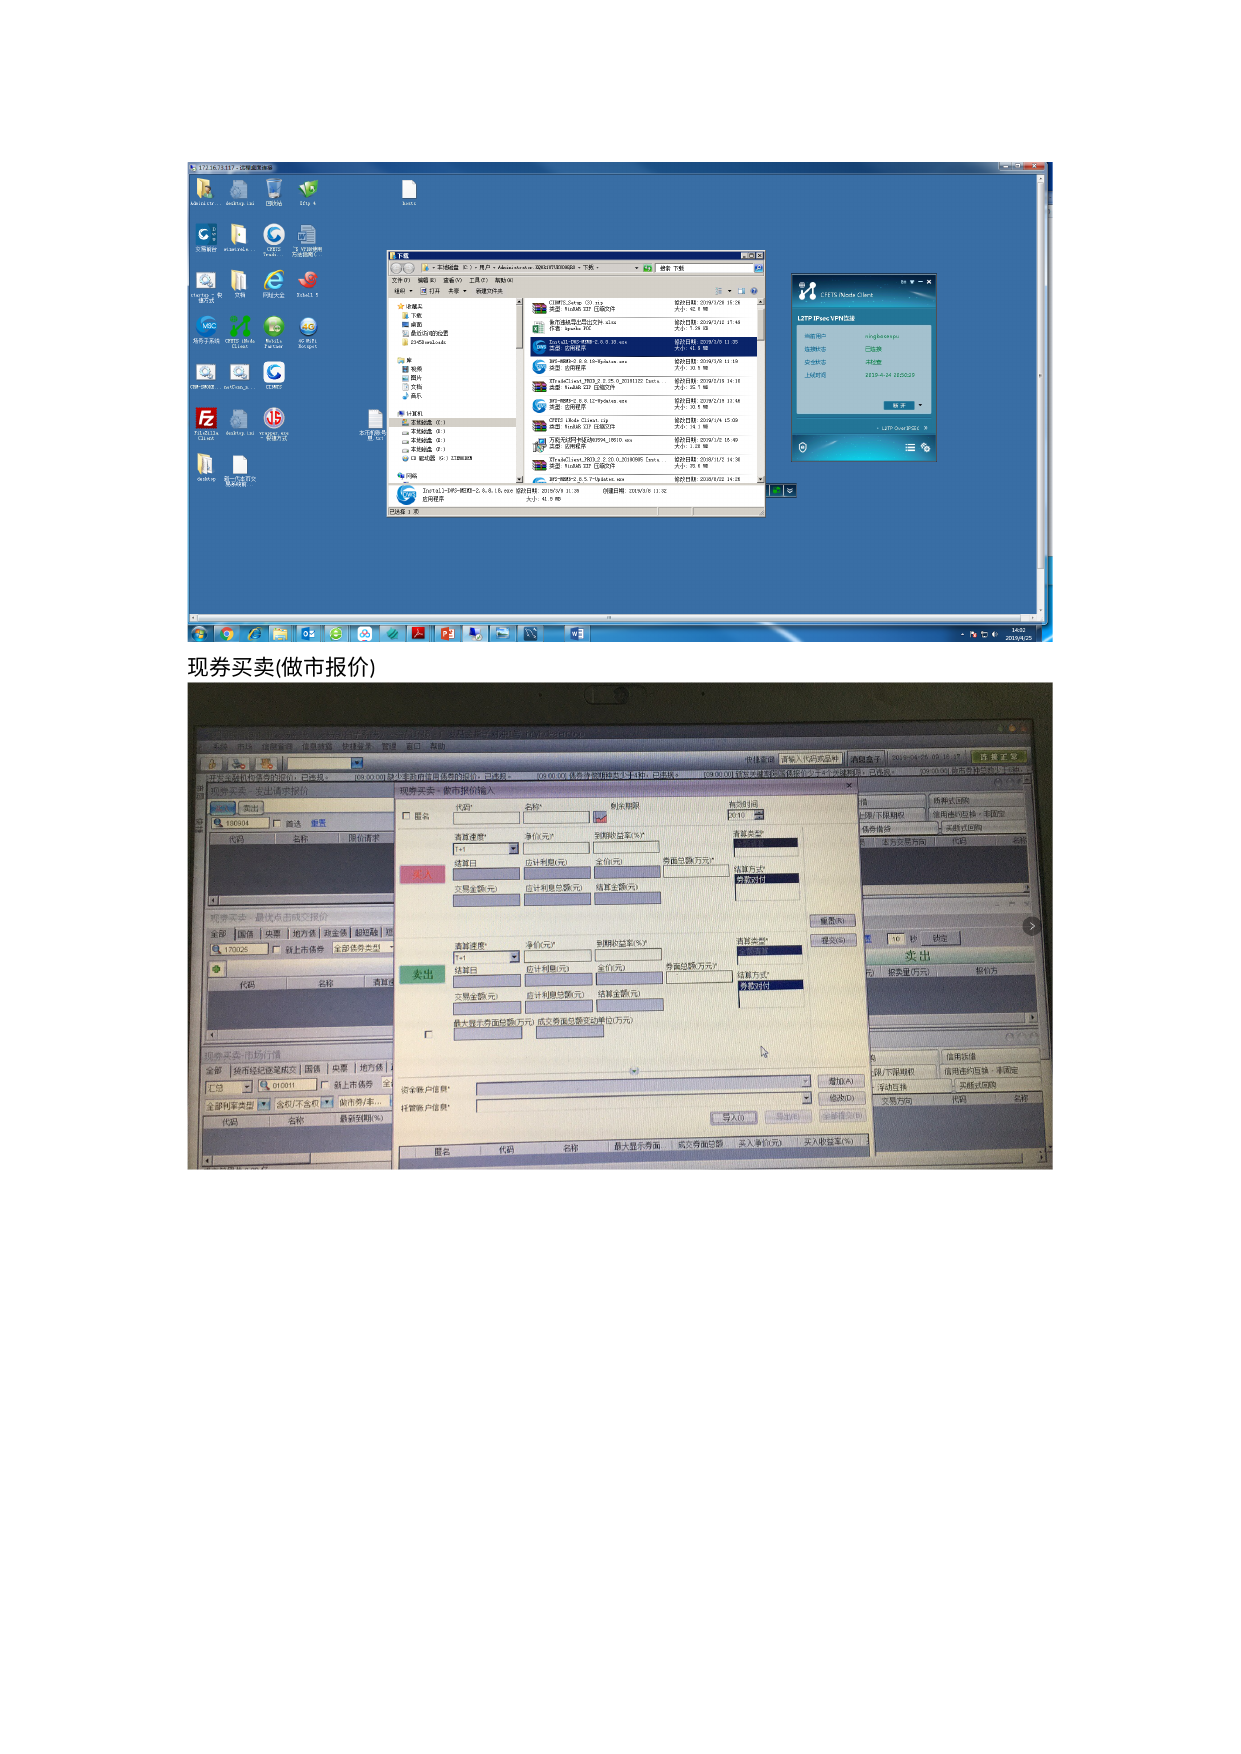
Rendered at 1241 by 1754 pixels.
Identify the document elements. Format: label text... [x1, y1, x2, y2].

text 现券买卖(做市报价) [187, 649, 1053, 682]
picture [187, 162, 1053, 642]
picture [187, 682, 1053, 1170]
